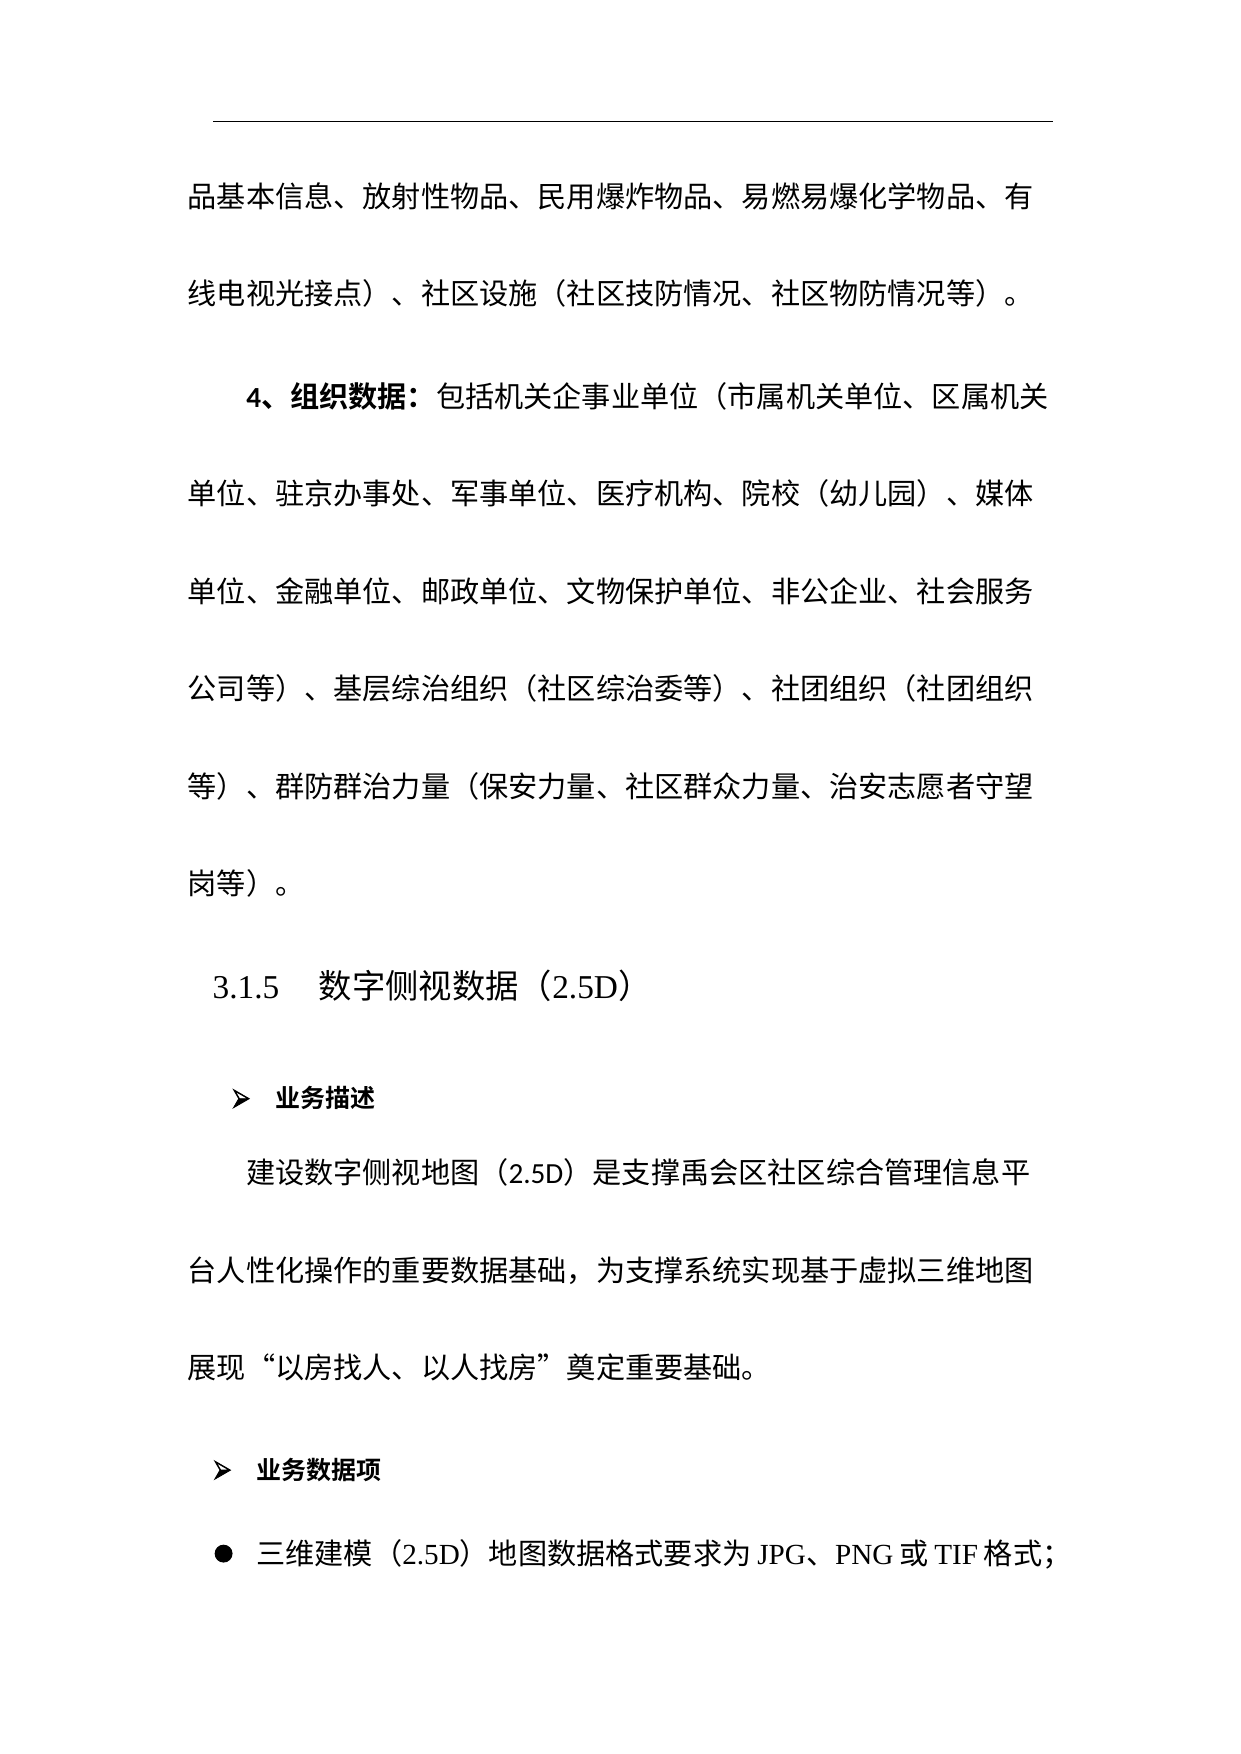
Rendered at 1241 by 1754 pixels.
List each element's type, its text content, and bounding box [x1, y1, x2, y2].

list 业务数据项 [212, 1436, 1053, 1501]
list 三维建模（2.5D）地图数据格式要求为JPG、PNG或TIF格式； [212, 1519, 1053, 1584]
subtitle 数字侧视数据（2.5D） [212, 952, 1053, 1017]
text 4、组织数据：包括机关企事业单位（市属机关单位、区属机关单位、驻京办事处、军事单位、医疗机构、院校（幼儿园）、媒体单位、金融单位、邮政单位、文物保护单位、非公企业、社会服务公司等）、基层综治组织（社区综治委等）、社团组织（社团组织等）、群防群治力量（保安力量、社区群众力量、治安志愿者守望岗等）。 [187, 362, 1053, 914]
text 建设数字侧视地图（2.5D）是支撑禹会区社区综合管理信息平台人性化操作的重要数据基础，为支撑系统实现基于虚拟三维地图展现“以房找人、以人找房”奠定重要基础。 [187, 1138, 1053, 1398]
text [187, 162, 1053, 324]
list 业务描述 [231, 1064, 1053, 1129]
